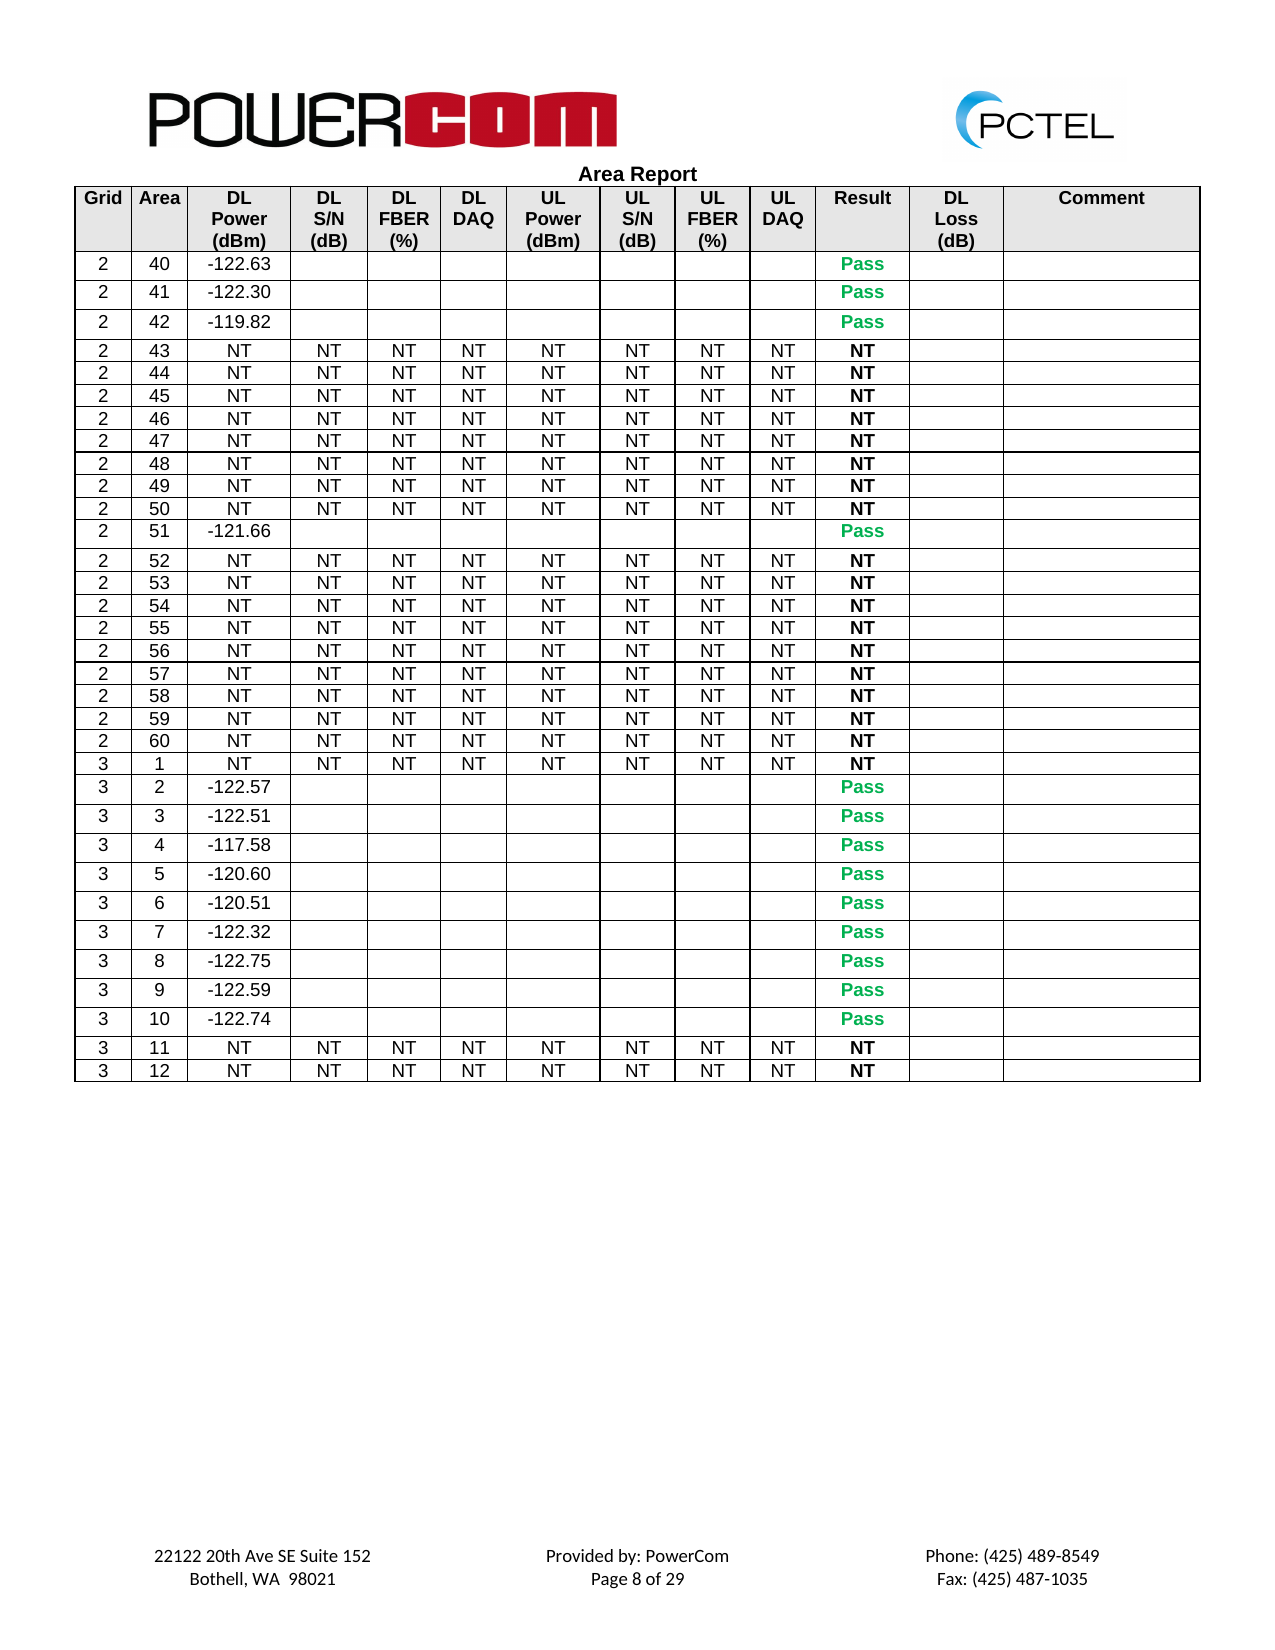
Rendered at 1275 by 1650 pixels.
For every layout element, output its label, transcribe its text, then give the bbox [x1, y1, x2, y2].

table_cell NT [188, 640, 290, 661]
table_cell NT [507, 663, 599, 684]
table_cell NT [441, 617, 506, 639]
table_cell [1004, 407, 1199, 429]
table_cell [291, 310, 367, 338]
table_cell [751, 921, 815, 949]
table_cell 6 [132, 892, 187, 920]
table_cell NT [441, 385, 506, 406]
table_cell [910, 520, 1003, 548]
table_cell Pass [816, 863, 909, 891]
table_cell NT [751, 1037, 815, 1058]
table_cell Pass [816, 979, 909, 1007]
table_cell 7 [132, 921, 187, 949]
table_cell 2 [76, 730, 131, 752]
table_cell [751, 520, 815, 548]
table_cell NT [751, 572, 815, 593]
table_cell 2 [76, 453, 131, 474]
table_cell [507, 979, 599, 1007]
table_cell 5 [132, 863, 187, 891]
table_cell NT [751, 708, 815, 729]
table_cell NT [751, 663, 815, 684]
table_cell [601, 892, 674, 920]
table_cell [751, 950, 815, 978]
table_cell [601, 252, 674, 280]
table_cell 2 [76, 708, 131, 729]
table_cell NT [816, 498, 909, 519]
table_cell NT [507, 385, 599, 406]
table_cell [676, 520, 749, 548]
table_cell [601, 979, 674, 1007]
table_cell [676, 950, 749, 978]
table_cell 42 [132, 310, 187, 338]
table_cell 3 [132, 805, 187, 832]
table_cell [1004, 863, 1199, 891]
table_cell NT [441, 1037, 506, 1058]
table_cell [1004, 921, 1199, 949]
table_cell [676, 921, 749, 949]
table_cell [507, 252, 599, 280]
table_cell [1004, 340, 1199, 361]
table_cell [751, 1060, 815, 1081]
table_cell UL DAQ [751, 187, 815, 251]
table_cell 2 [76, 549, 131, 571]
table_cell NT [441, 640, 506, 661]
table_cell 10 [132, 1008, 187, 1036]
table_cell Pass [816, 950, 909, 978]
table_cell 43 [132, 340, 187, 361]
table_cell [368, 834, 440, 862]
table_cell NT [368, 475, 440, 497]
table_cell NT [751, 498, 815, 519]
table_cell NT [368, 685, 440, 707]
table_cell NT [368, 1037, 440, 1058]
table_cell [1004, 595, 1199, 616]
table_cell NT [601, 549, 674, 571]
table_cell Pass [816, 520, 909, 548]
table_cell 11 [132, 1037, 187, 1058]
table_cell NT [291, 407, 367, 429]
table_cell NT [441, 430, 506, 451]
table_cell [441, 775, 506, 803]
table_cell [441, 863, 506, 891]
table_cell 2 [76, 640, 131, 661]
table_cell 46 [132, 407, 187, 429]
table_cell 3 [76, 1008, 131, 1036]
table_cell 3 [76, 979, 131, 1007]
table_cell [507, 281, 599, 309]
table_cell NT [368, 1060, 440, 1081]
table_cell NT [188, 453, 290, 474]
table_cell [507, 921, 599, 949]
table_cell NT [368, 663, 440, 684]
table_cell [676, 892, 749, 920]
table_cell NT [441, 753, 506, 774]
table_cell NT [291, 340, 367, 361]
table_cell NT [188, 1037, 290, 1058]
table_cell 40 [132, 252, 187, 280]
table_cell NT [291, 1060, 367, 1081]
table_cell -122.32 [188, 921, 290, 949]
table_cell [910, 572, 1003, 593]
table_cell UL Power (dBm) [507, 187, 599, 251]
table_cell NT [816, 708, 909, 729]
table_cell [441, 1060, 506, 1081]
table_cell -122.75 [188, 950, 290, 978]
table_cell NT [291, 475, 367, 497]
table_cell [910, 921, 1003, 949]
table_cell 41 [132, 281, 187, 309]
table_cell NT [816, 663, 909, 684]
table_cell [1004, 805, 1199, 832]
table_cell 2 [76, 617, 131, 639]
table_cell NT [291, 549, 367, 571]
table_cell NT [368, 572, 440, 593]
table_cell [751, 979, 815, 1007]
table_cell [368, 863, 440, 891]
table_cell 2 [76, 572, 131, 593]
table_cell NT [601, 1037, 674, 1058]
table_cell NT [291, 572, 367, 593]
table_cell [507, 1008, 599, 1036]
table_cell [368, 310, 440, 338]
table_cell Area [132, 187, 187, 251]
table_cell [1004, 834, 1199, 862]
table_cell NT [188, 362, 290, 384]
table_cell 56 [132, 640, 187, 661]
table_cell 3 [76, 921, 131, 949]
table_cell [291, 252, 367, 280]
table_cell [1004, 310, 1199, 338]
table_cell NT [601, 430, 674, 451]
table_cell [507, 834, 599, 862]
table_cell NT [291, 595, 367, 616]
table_cell [291, 834, 367, 862]
table_cell NT [188, 475, 290, 497]
table_cell [1004, 252, 1199, 280]
table_cell [910, 340, 1003, 361]
table_cell [1004, 1037, 1199, 1058]
table_cell NT [816, 685, 909, 707]
table_cell [368, 950, 440, 978]
table_cell [441, 834, 506, 862]
table_cell 2 [76, 362, 131, 384]
table_cell Pass [816, 1008, 909, 1036]
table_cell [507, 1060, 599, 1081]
table_cell NT [441, 362, 506, 384]
table_cell [910, 617, 1003, 639]
table_cell NT [816, 475, 909, 497]
table_cell 3 [76, 753, 131, 774]
table_cell NT [368, 708, 440, 729]
table_cell [1004, 475, 1199, 497]
table_cell [601, 520, 674, 548]
table_cell NT [751, 640, 815, 661]
table_cell NT [507, 340, 599, 361]
table_cell NT [676, 340, 749, 361]
table_cell 3 [76, 775, 131, 803]
table_cell [291, 805, 367, 832]
table_cell NT [601, 663, 674, 684]
table_cell NT [601, 595, 674, 616]
table_cell [1004, 498, 1199, 519]
table_cell [910, 310, 1003, 338]
table_cell 12 [132, 1060, 187, 1081]
table_cell NT [368, 385, 440, 406]
table_cell [751, 252, 815, 280]
table_cell [910, 708, 1003, 729]
table_cell NT [441, 685, 506, 707]
table_cell -122.30 [188, 281, 290, 309]
table_cell [368, 921, 440, 949]
table_cell 4 [132, 834, 187, 862]
table_cell 2 [76, 430, 131, 451]
table_cell [601, 805, 674, 832]
table_cell NT [291, 685, 367, 707]
table_cell [291, 950, 367, 978]
table_cell [368, 892, 440, 920]
table_cell UL FBER (%) [676, 187, 749, 251]
table_cell [676, 979, 749, 1007]
table_cell [441, 252, 506, 280]
table_cell NT [507, 1037, 599, 1058]
table_cell [676, 775, 749, 803]
table_cell NT [291, 430, 367, 451]
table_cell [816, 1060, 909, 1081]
table_cell NT [291, 730, 367, 752]
table_cell [910, 685, 1003, 707]
table_cell NT [188, 663, 290, 684]
table_cell NT [601, 475, 674, 497]
table_cell [910, 407, 1003, 429]
table_cell NT [507, 617, 599, 639]
table_cell NT [368, 407, 440, 429]
table_cell [368, 281, 440, 309]
table_cell Pass [816, 892, 909, 920]
table_cell Comment [1004, 187, 1199, 251]
table_cell [751, 1008, 815, 1036]
table_cell NT [751, 617, 815, 639]
table_cell NT [676, 1037, 749, 1058]
table_cell [507, 805, 599, 832]
table_cell [1004, 520, 1199, 548]
table_cell [368, 805, 440, 832]
table_cell [676, 863, 749, 891]
table_cell [676, 834, 749, 862]
table_cell [601, 950, 674, 978]
table_cell NT [816, 407, 909, 429]
table_cell NT [291, 1037, 367, 1058]
table_cell [441, 281, 506, 309]
table_cell NT [291, 708, 367, 729]
table_cell NT [676, 362, 749, 384]
table_cell Pass [816, 281, 909, 309]
table_cell [1004, 950, 1199, 978]
table_cell NT [507, 753, 599, 774]
table_cell [910, 892, 1003, 920]
table_cell DL Loss (dB) [910, 187, 1003, 251]
table_header Area Report [75, 121, 1200, 186]
table_cell NT [816, 340, 909, 361]
table_cell 48 [132, 453, 187, 474]
table_cell [910, 979, 1003, 1007]
table_cell NT [816, 362, 909, 384]
table_cell [910, 362, 1003, 384]
table_cell [910, 640, 1003, 661]
table_cell NT [676, 385, 749, 406]
table_cell NT [507, 453, 599, 474]
table_cell [676, 310, 749, 338]
table_cell NT [291, 663, 367, 684]
table_cell NT [441, 453, 506, 474]
table_cell NT [368, 453, 440, 474]
table_cell NT [507, 640, 599, 661]
table_cell NT [676, 453, 749, 474]
table_cell NT [188, 753, 290, 774]
table_cell 2 [76, 252, 131, 280]
table_cell 2 [76, 281, 131, 309]
table_cell Pass [816, 310, 909, 338]
table_cell NT [188, 340, 290, 361]
table_cell 2 [76, 595, 131, 616]
table_cell [751, 310, 815, 338]
table_cell [601, 1008, 674, 1036]
table_cell NT [676, 407, 749, 429]
table_cell [910, 1008, 1003, 1036]
table_cell NT [441, 663, 506, 684]
table_cell NT [816, 595, 909, 616]
table_cell NT [188, 595, 290, 616]
table_cell 2 [76, 498, 131, 519]
table_cell [910, 775, 1003, 803]
table_cell NT [507, 708, 599, 729]
table_cell DL S/N (dB) [291, 187, 367, 251]
table_cell -122.51 [188, 805, 290, 832]
table_cell NT [188, 617, 290, 639]
table_cell -120.51 [188, 892, 290, 920]
table_cell 52 [132, 549, 187, 571]
table_cell 44 [132, 362, 187, 384]
table_cell [291, 892, 367, 920]
table_cell [910, 595, 1003, 616]
table_cell [601, 310, 674, 338]
table_cell NT [601, 753, 674, 774]
table_cell [751, 775, 815, 803]
table_cell [910, 730, 1003, 752]
table_cell -120.60 [188, 863, 290, 891]
table_cell NT [601, 340, 674, 361]
table_cell [751, 892, 815, 920]
table_cell 2 [76, 385, 131, 406]
table_cell NT [188, 385, 290, 406]
table_cell [1004, 385, 1199, 406]
table_cell DL FBER (%) [368, 187, 440, 251]
table_cell 50 [132, 498, 187, 519]
table_cell NT [188, 685, 290, 707]
table_cell 2 [76, 407, 131, 429]
table_cell NT [368, 730, 440, 752]
table_cell NT [291, 617, 367, 639]
table_cell NT [676, 708, 749, 729]
table_cell [1004, 362, 1199, 384]
table_cell [507, 892, 599, 920]
table_cell 2 [76, 520, 131, 548]
table_cell NT [507, 572, 599, 593]
table_cell NT [441, 549, 506, 571]
table_cell [291, 281, 367, 309]
table_cell [910, 863, 1003, 891]
table_cell [291, 863, 367, 891]
table_cell [910, 475, 1003, 497]
table_cell 3 [76, 834, 131, 862]
table_cell [1004, 453, 1199, 474]
table_cell 54 [132, 595, 187, 616]
table_cell 47 [132, 430, 187, 451]
table_cell Pass [816, 775, 909, 803]
table_cell [601, 921, 674, 949]
table_cell NT [368, 640, 440, 661]
table_cell NT [816, 572, 909, 593]
table_cell [910, 385, 1003, 406]
table_cell Pass [816, 805, 909, 832]
table_cell [507, 950, 599, 978]
table_cell NT [676, 753, 749, 774]
table_cell NT [676, 730, 749, 752]
table_cell [601, 775, 674, 803]
table_cell NT [816, 617, 909, 639]
table_cell 1 [132, 753, 187, 774]
table_cell 58 [132, 685, 187, 707]
table_cell [368, 979, 440, 1007]
table_cell Pass [816, 252, 909, 280]
table_cell [291, 1008, 367, 1036]
table_cell NT [751, 362, 815, 384]
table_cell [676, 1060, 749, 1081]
table_cell [1004, 892, 1199, 920]
table_cell NT [188, 430, 290, 451]
table_cell [1004, 979, 1199, 1007]
table_cell -122.59 [188, 979, 290, 1007]
table_cell NT [188, 549, 290, 571]
table_cell NT [751, 407, 815, 429]
table_cell NT [507, 685, 599, 707]
table_cell NT [291, 362, 367, 384]
table_cell Pass [816, 921, 909, 949]
table_cell [910, 252, 1003, 280]
table_cell [1004, 753, 1199, 774]
table_cell [910, 950, 1003, 978]
table_cell NT [368, 753, 440, 774]
table_cell [1004, 685, 1199, 707]
table_cell UL S/N (dB) [601, 187, 674, 251]
table_cell NT [816, 385, 909, 406]
table_cell [441, 520, 506, 548]
table_cell Result [816, 187, 909, 251]
table_cell [676, 805, 749, 832]
table_cell [910, 453, 1003, 474]
table_cell NT [676, 572, 749, 593]
table_cell DL Power (dBm) [188, 187, 290, 251]
table_cell NT [751, 475, 815, 497]
table_cell [751, 863, 815, 891]
table_cell [1004, 663, 1199, 684]
picture [942, 77, 1127, 162]
table_cell [368, 1008, 440, 1036]
table_cell NT [676, 617, 749, 639]
table_cell [1004, 617, 1199, 639]
table_cell NT [816, 1037, 909, 1058]
table_cell -122.74 [188, 1008, 290, 1036]
table_cell NT [676, 549, 749, 571]
table_cell NT [676, 640, 749, 661]
table_cell [601, 281, 674, 309]
table_cell DL DAQ [441, 187, 506, 251]
table_cell NT [507, 549, 599, 571]
table_cell 3 [76, 863, 131, 891]
table_cell 2 [76, 663, 131, 684]
table_cell [1004, 281, 1199, 309]
table_cell [1004, 430, 1199, 451]
table_cell [441, 950, 506, 978]
table_cell NT [507, 498, 599, 519]
table_cell [910, 1037, 1003, 1058]
table_cell -121.66 [188, 520, 290, 548]
table_cell 2 [132, 775, 187, 803]
table_cell [507, 775, 599, 803]
table_cell [676, 281, 749, 309]
table_cell [910, 805, 1003, 832]
table_cell NT [676, 498, 749, 519]
table_cell 9 [132, 979, 187, 1007]
table_cell NT [601, 617, 674, 639]
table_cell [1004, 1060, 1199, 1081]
table_cell NT [751, 430, 815, 451]
table_cell [1004, 549, 1199, 571]
table_cell [291, 921, 367, 949]
table_cell [910, 753, 1003, 774]
table_cell NT [751, 340, 815, 361]
table_cell NT [507, 362, 599, 384]
table_cell NT [601, 498, 674, 519]
table_cell 55 [132, 617, 187, 639]
table_cell NT [291, 385, 367, 406]
table_cell NT [441, 595, 506, 616]
table_cell [676, 1008, 749, 1036]
table_cell -122.63 [188, 252, 290, 280]
table_cell NT [368, 498, 440, 519]
table_cell NT [816, 640, 909, 661]
table_cell 51 [132, 520, 187, 548]
table_cell NT [291, 640, 367, 661]
picture [148, 91, 617, 148]
table_cell [910, 834, 1003, 862]
table_cell 45 [132, 385, 187, 406]
table_cell NT [601, 708, 674, 729]
table_cell [368, 520, 440, 548]
table_cell 3 [76, 892, 131, 920]
table_cell 3 [76, 950, 131, 978]
table_cell NT [676, 475, 749, 497]
table_cell NT [441, 572, 506, 593]
table_cell NT [601, 640, 674, 661]
table_cell NT [441, 340, 506, 361]
table_cell NT [751, 753, 815, 774]
table_cell 60 [132, 730, 187, 752]
table_cell 2 [76, 685, 131, 707]
table_cell 2 [76, 310, 131, 338]
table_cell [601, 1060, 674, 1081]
table_cell [1004, 708, 1199, 729]
table_cell NT [816, 430, 909, 451]
table_cell [910, 498, 1003, 519]
table_cell NT [601, 407, 674, 429]
table_cell NT [816, 549, 909, 571]
table_cell NT [601, 685, 674, 707]
table_cell [1004, 572, 1199, 593]
table_cell NT [601, 730, 674, 752]
table_cell [1004, 1008, 1199, 1036]
table_cell NT [601, 453, 674, 474]
table_cell [507, 310, 599, 338]
table_cell [1004, 730, 1199, 752]
table_cell [910, 663, 1003, 684]
table_cell NT [291, 498, 367, 519]
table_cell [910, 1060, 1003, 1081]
table_cell NT [441, 498, 506, 519]
table_cell NT [751, 685, 815, 707]
table_cell NT [751, 385, 815, 406]
table_cell NT [507, 430, 599, 451]
table_cell NT [291, 753, 367, 774]
table_cell [441, 979, 506, 1007]
table_cell NT [816, 453, 909, 474]
table_cell [601, 863, 674, 891]
table_cell [291, 520, 367, 548]
table_cell [368, 775, 440, 803]
table_cell [1004, 640, 1199, 661]
table_cell [441, 1008, 506, 1036]
table_cell NT [507, 595, 599, 616]
table_cell NT [507, 407, 599, 429]
table_cell [507, 863, 599, 891]
table_cell NT [507, 475, 599, 497]
table_cell NT [368, 362, 440, 384]
table_cell NT [751, 595, 815, 616]
table_cell -119.82 [188, 310, 290, 338]
table_cell [751, 281, 815, 309]
table_cell NT [188, 730, 290, 752]
table_cell [1004, 775, 1199, 803]
table_cell NT [676, 595, 749, 616]
table_cell [751, 834, 815, 862]
table_cell NT [188, 708, 290, 729]
table_cell NT [441, 730, 506, 752]
table_cell [441, 310, 506, 338]
table_cell [291, 979, 367, 1007]
table_cell NT [441, 475, 506, 497]
table_cell NT [368, 617, 440, 639]
table_cell 3 [76, 1060, 131, 1081]
table_cell 3 [76, 805, 131, 832]
table_cell -122.57 [188, 775, 290, 803]
table_cell NT [188, 498, 290, 519]
table_cell NT [368, 549, 440, 571]
table_cell 2 [76, 340, 131, 361]
table_cell [601, 834, 674, 862]
table_cell [910, 549, 1003, 571]
table_cell [676, 252, 749, 280]
table_cell 2 [76, 475, 131, 497]
table_cell NT [188, 572, 290, 593]
table_cell NT [441, 407, 506, 429]
table_cell [507, 520, 599, 548]
table_cell [910, 281, 1003, 309]
table_cell NT [751, 549, 815, 571]
table_cell 57 [132, 663, 187, 684]
table_cell Pass [816, 834, 909, 862]
table_cell NT [676, 430, 749, 451]
table_cell [368, 252, 440, 280]
table_cell [291, 775, 367, 803]
table_cell NT [816, 753, 909, 774]
table_cell [441, 921, 506, 949]
table_cell NT [507, 730, 599, 752]
table_cell NT [751, 453, 815, 474]
table_cell 8 [132, 950, 187, 978]
table_cell 3 [76, 1037, 131, 1058]
table_cell 59 [132, 708, 187, 729]
table_cell NT [676, 685, 749, 707]
table_cell -117.58 [188, 834, 290, 862]
table_cell Grid [76, 187, 131, 251]
table_cell NT [676, 663, 749, 684]
table_cell NT [601, 362, 674, 384]
table_cell NT [601, 385, 674, 406]
table_cell NT [188, 407, 290, 429]
table_cell 49 [132, 475, 187, 497]
table_cell 53 [132, 572, 187, 593]
table_cell NT [368, 430, 440, 451]
table_cell NT [188, 1060, 290, 1081]
table_cell NT [751, 730, 815, 752]
table_cell NT [601, 572, 674, 593]
table_cell [751, 805, 815, 832]
table_cell NT [816, 730, 909, 752]
table_cell NT [441, 708, 506, 729]
table_cell [441, 805, 506, 832]
table_cell [441, 892, 506, 920]
table_cell NT [291, 453, 367, 474]
table_cell NT [368, 340, 440, 361]
table_cell NT [368, 595, 440, 616]
table_cell [910, 430, 1003, 451]
